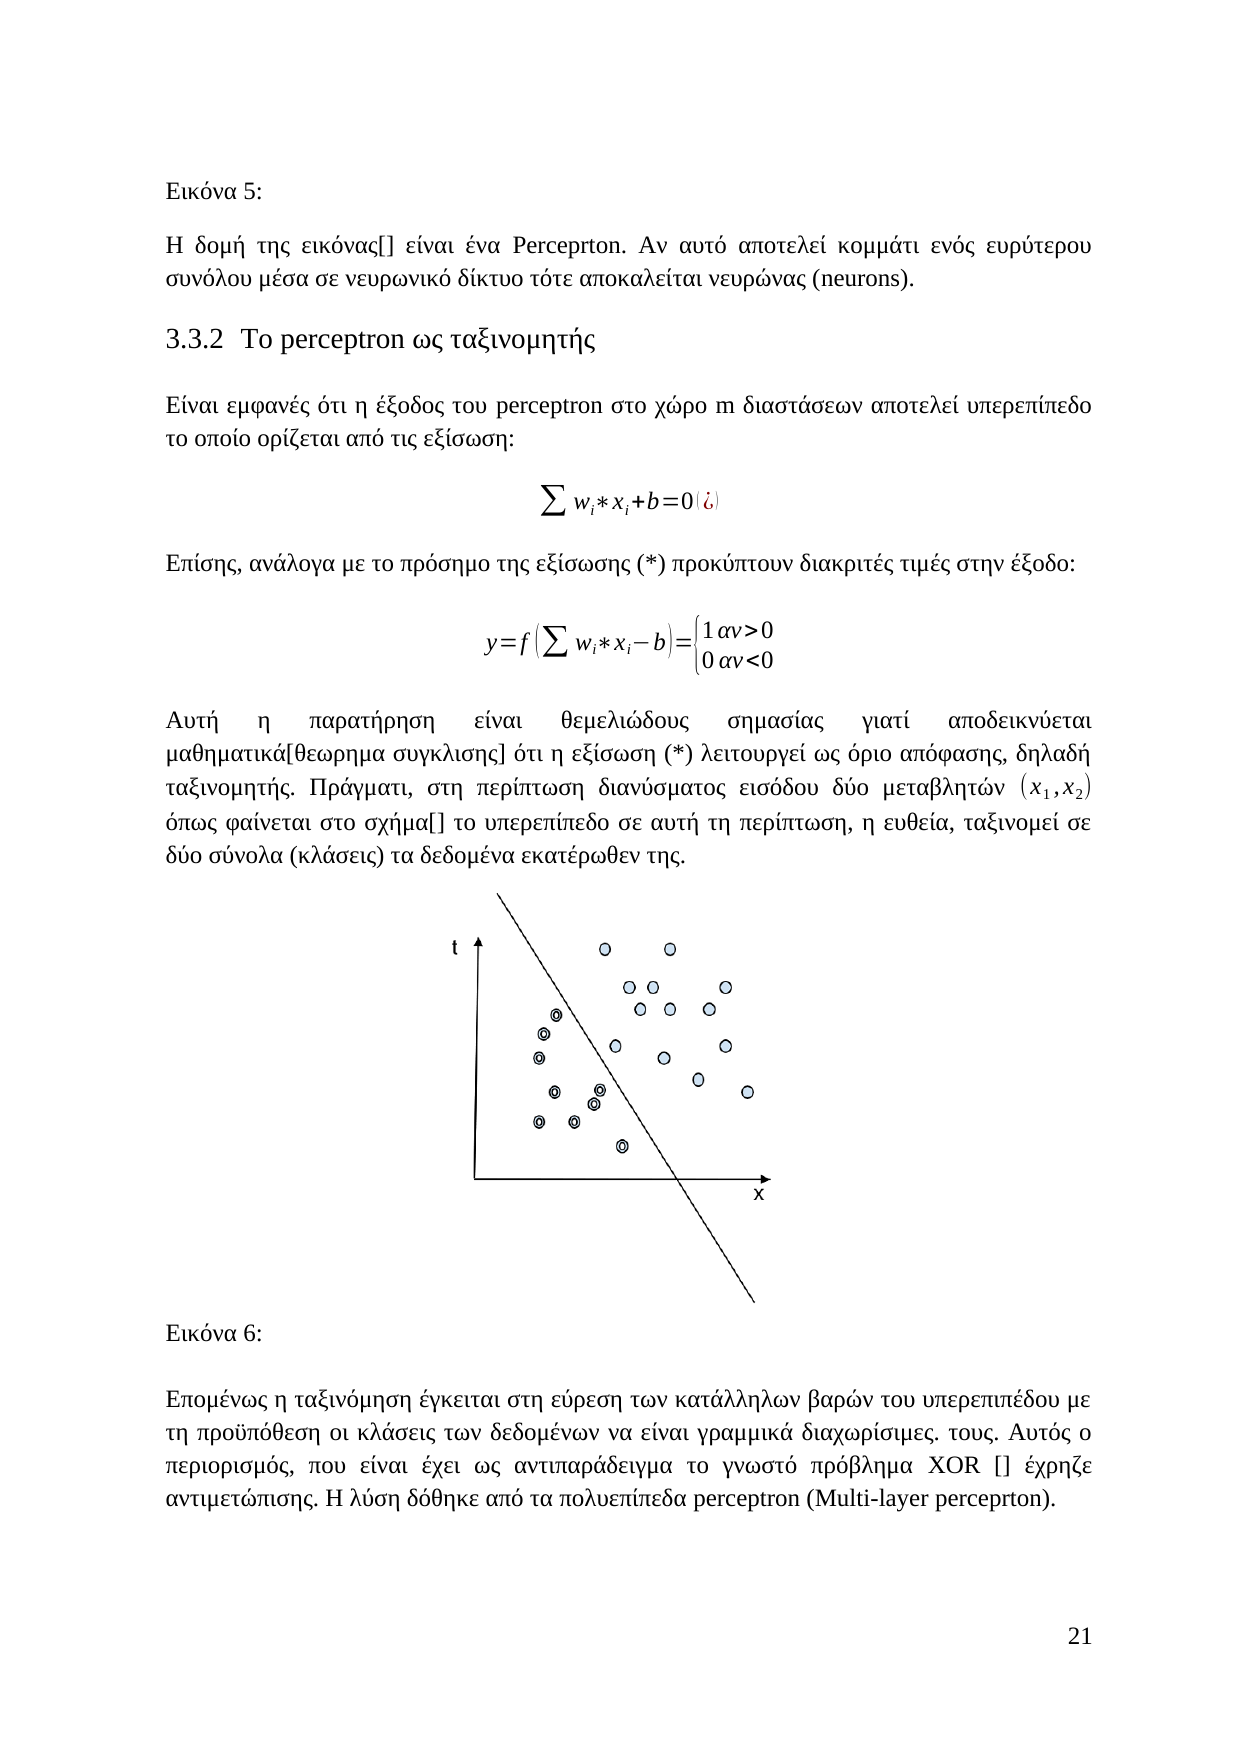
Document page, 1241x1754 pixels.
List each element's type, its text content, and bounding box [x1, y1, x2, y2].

text Η δομή της εικόνας[] είναι ένα Perceprton. Αν αυτό αποτελεί κομμάτι ενός ευρύτερου συνόλου μέσα σε νευρωνικό δίκτυο τότε αποκαλείται νευρώνας (neurons). [165, 230, 1092, 292]
text Αυτή η παρατήρηση είναι θεμελιώδους σημασίας γιατί αποδεικνύεται μαθηματικά[θεωρημα συγκλισης] ότι η εξίσωση (*) λειτουργεί ως όριο απόφασης, δηλαδή ταξινομητής. Πράγματι, στη περίπτωση διανύσματος εισόδου δύο μεταβλητών όπως φαίνεται στο σχήμα[] το υπερεπίπεδο σε αυτή τη περίπτωση, η ευθεία, ταξινομεί σε δύο σύνολα (κλάσεις) τα δεδομένα εκατέρωθεν της. [165, 705, 1092, 869]
text Επίσης, ανάλογα με το πρόσημο της εξίσωσης (*) προκύπτουν διακριτές τιμές στην έξοδο: [165, 548, 1092, 577]
picture [428, 887, 830, 1310]
subtitle 3.3.2 To perceptron ως ταξινομητής [165, 321, 1092, 355]
text Επομένως η ταξινόμηση έγκειται στη εύρεση των κατάλληλων βαρών του υπερεπιπέδου με τη προϋπόθεση οι κλάσεις των δεδομένων να είναι γραμμικά διαχωρίσιμες. τους. Αυτός ο περιορισμός, που είναι έχει ως αντιπαράδειγμα το γνωστό πρόβλημα XOR [] έχρηζε αντιμετώπισης. Η λύση δόθηκε από τα πολυεπίπεδα perceptron (Multi-layer perceprton). [165, 1384, 1092, 1512]
text Είναι εμφανές ότι η έξοδος του perceptron στο χώρο m διαστάσεων αποτελεί υπερεπίπεδο το οποίο ορίζεται από τις εξίσωση: [165, 390, 1092, 452]
text Εικόνα 5: [165, 176, 1092, 205]
